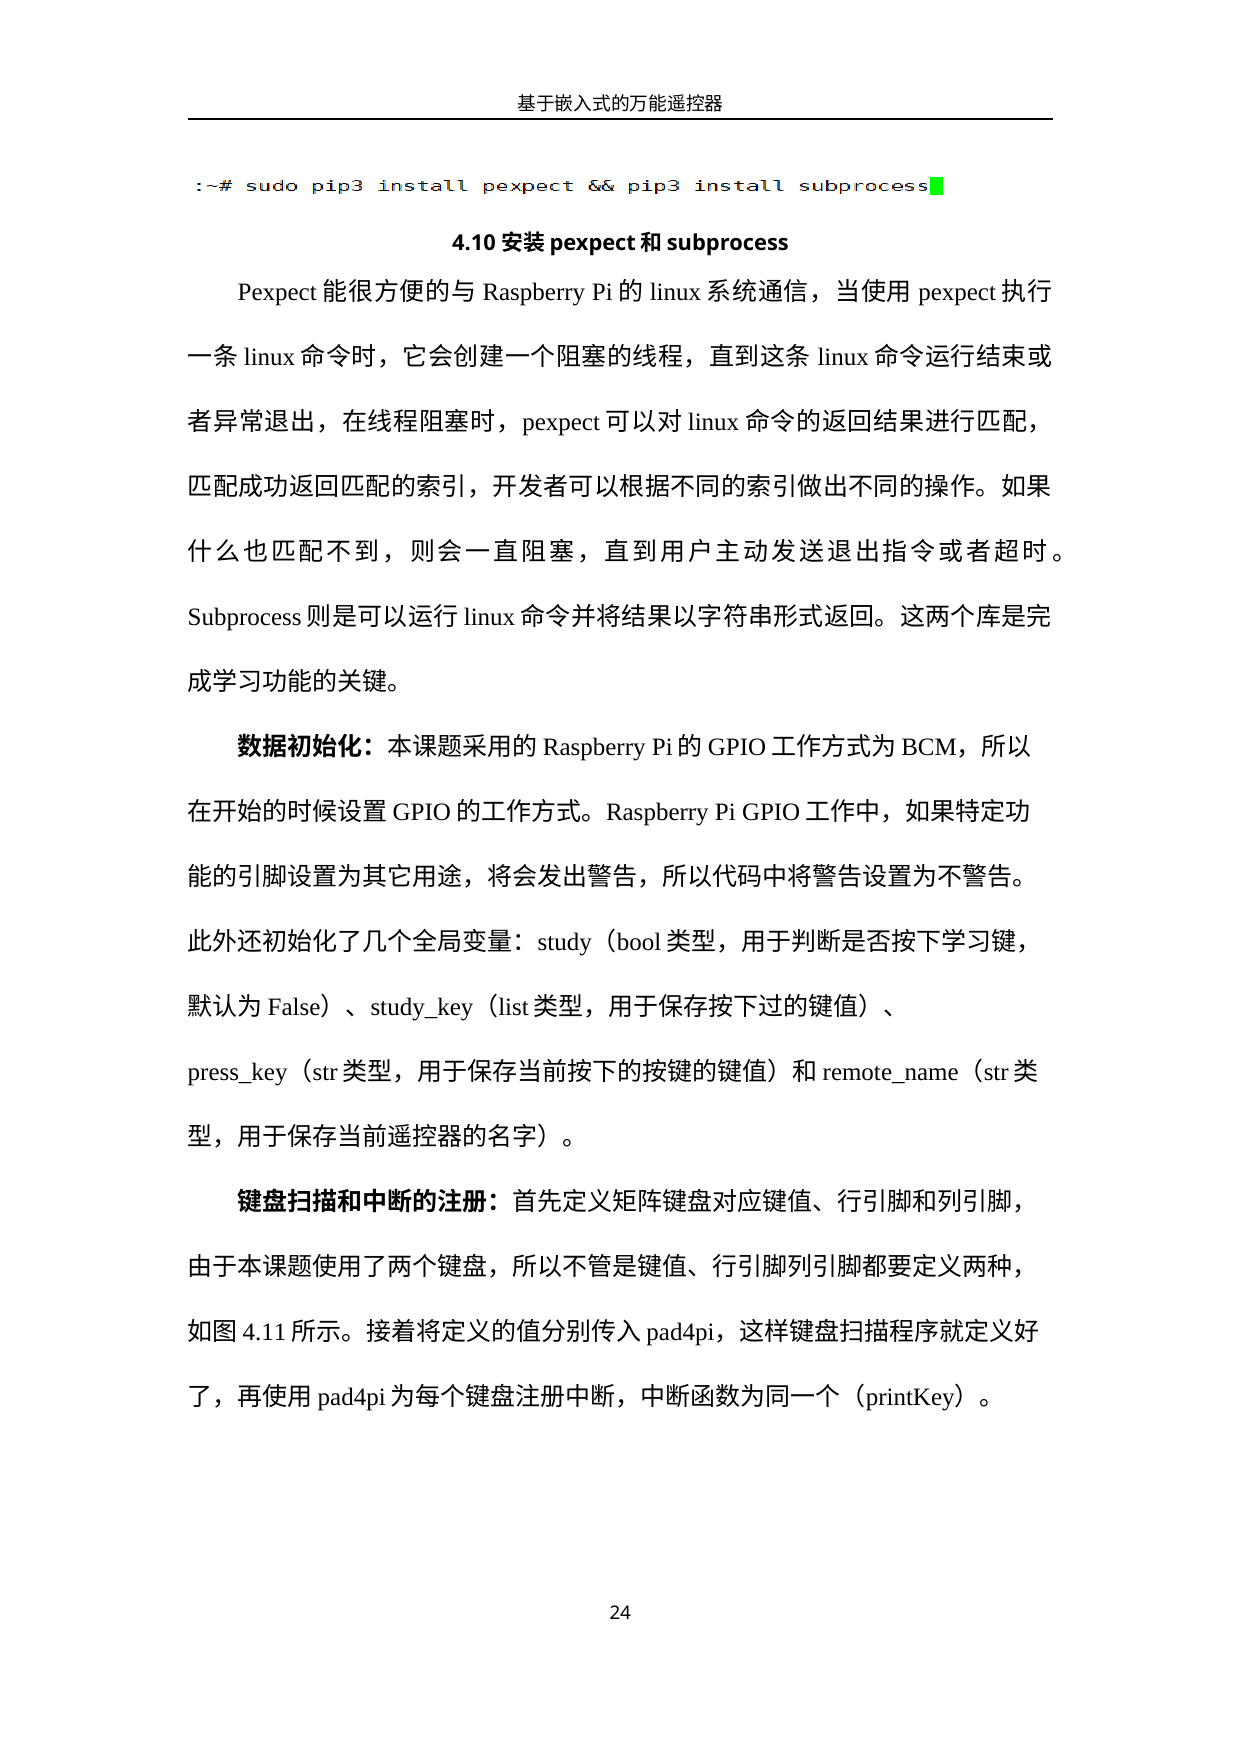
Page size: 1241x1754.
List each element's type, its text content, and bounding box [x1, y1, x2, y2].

text 4.10 安装pexpect和subprocess [187, 225, 1053, 257]
text 数据初始化：本课题采用的Raspberry Pi的GPIO工作方式为BCM，所以在开始的时候设置GPIO的工作方式。Raspberry Pi GPIO工作中，如果特定功能的引脚设置为其它用途，将会发出警告，所以代码中将警告设置为不警告。此外还初始化了几个全局变量：study（bool类型，用于判断是否按下学习键，默认为False）、study_key（list类型，用于保存按下过的键值）、press_key（str类型，用于保存当前按下的按键的键值）和remote_name（str类型，用于保存当前遥控器的名字）。 [187, 712, 1053, 1167]
text Pexpect能很方便的与Raspberry Pi的linux系统通信，当使用pexpect执行一条linux命令时，它会创建一个阻塞的线程，直到这条linux命令运行结束或者异常退出，在线程阻塞时，pexpect可以对linux命令的返回结果进行匹配，匹配成功返回匹配的索引，开发者可以根据不同的索引做出不同的操作。如果什么也匹配不到，则会一直阻塞，直到用户主动发送退出指令或者超时。Subprocess则是可以运行linux命令并将结果以字符串形式返回。这两个库是完成学习功能的关键。 [187, 257, 1053, 712]
picture [196, 159, 1044, 217]
text 键盘扫描和中断的注册：首先定义矩阵键盘对应键值、行引脚和列引脚，由于本课题使用了两个键盘，所以不管是键值、行引脚列引脚都要定义两种，如图4.11所示。接着将定义的值分别传入pad4pi，这样键盘扫描程序就定义好了，再使用pad4pi为每个键盘注册中断，中断函数为同一个（printKey）。 [187, 1167, 1053, 1427]
